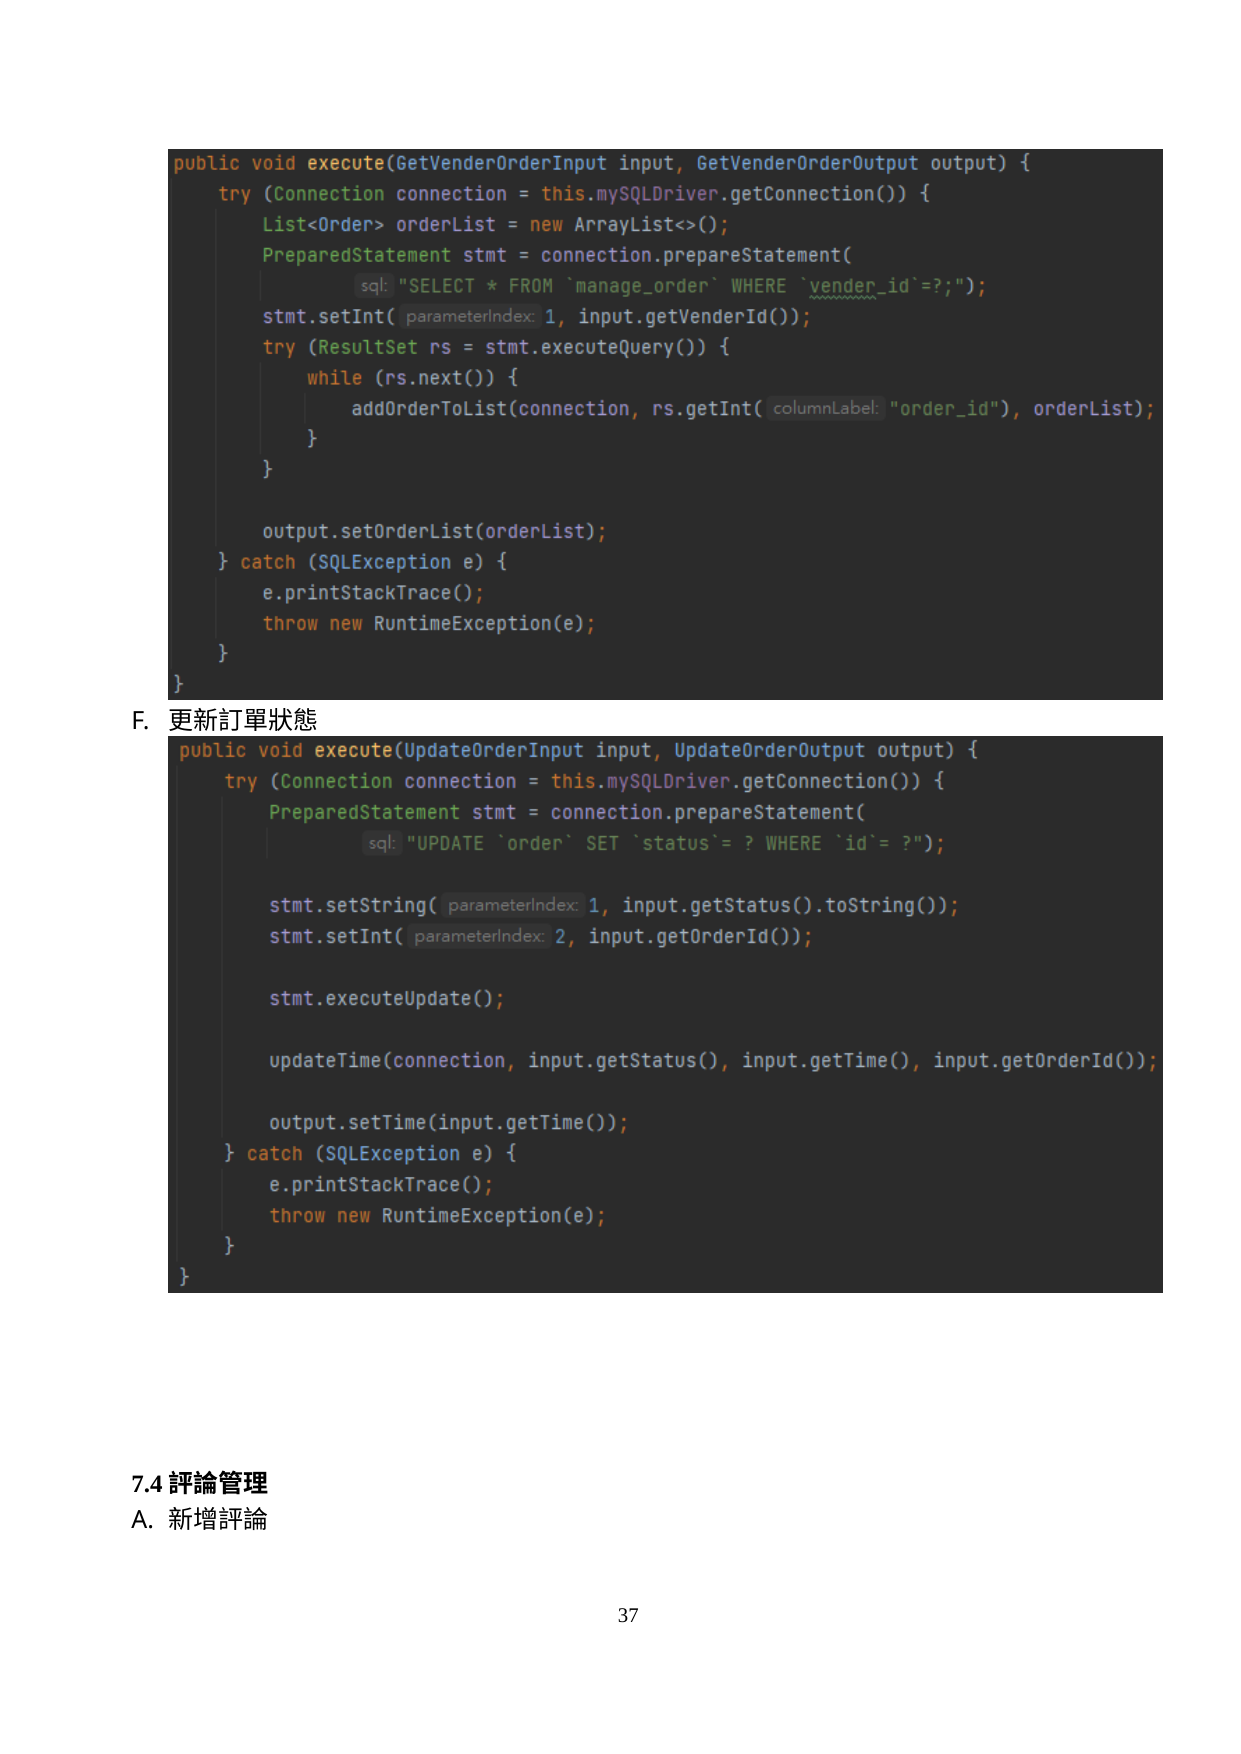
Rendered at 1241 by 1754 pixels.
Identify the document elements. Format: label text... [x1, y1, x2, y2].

list 新增評論 [131, 1499, 1125, 1536]
subtitle 7.4 評論管理 [131, 1463, 1125, 1499]
picture [168, 149, 1163, 700]
picture [168, 736, 1163, 1293]
list 更新訂單狀態 [131, 700, 1125, 736]
